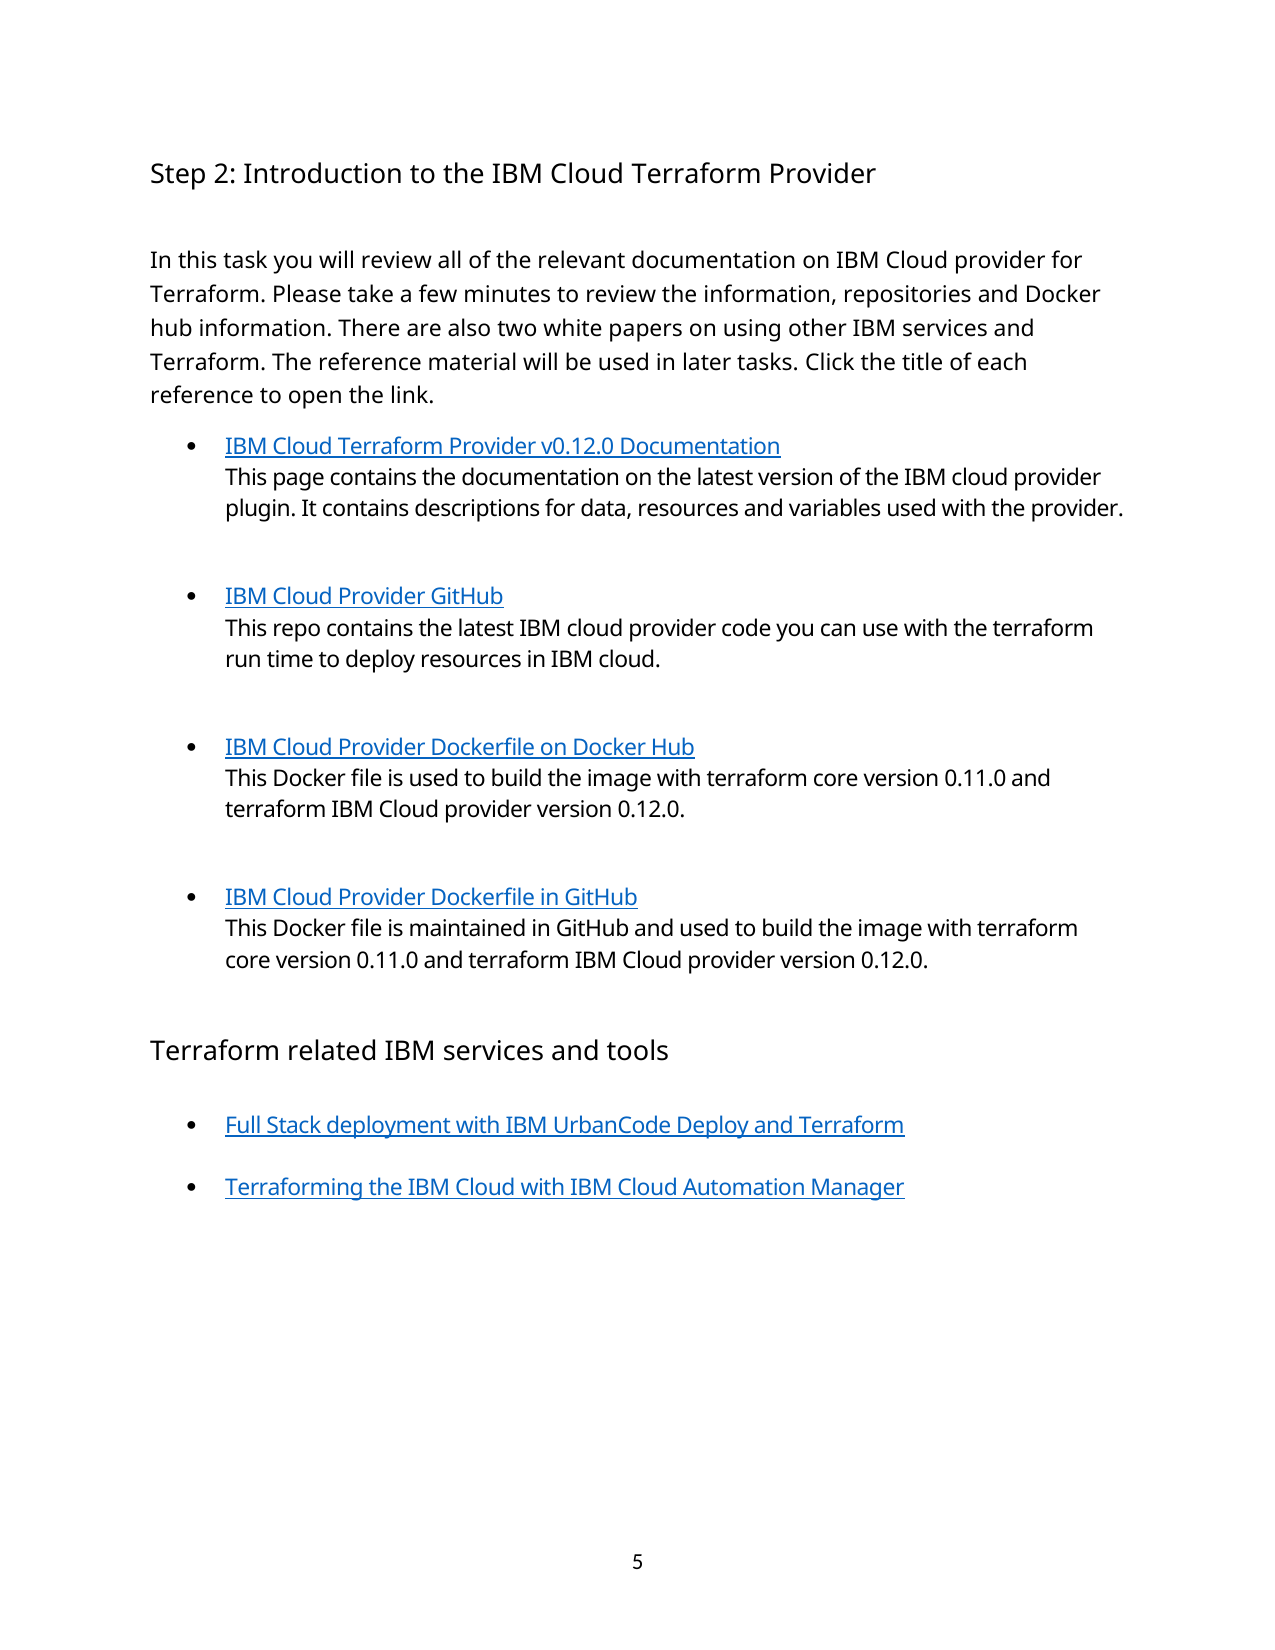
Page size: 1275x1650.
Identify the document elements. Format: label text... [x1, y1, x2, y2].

list IBM Cloud Provider Dockerfile in GitHub This Docker file is maintained in GitHub and used to build the image with terraform core version 0.11.0 and terraform IBM Cloud provider version 0.12.0. [187, 881, 1125, 975]
list Full Stack deployment with IBM UrbanCode Deploy and Terraform [187, 1109, 1125, 1140]
subtitle Step 2: Introduction to the IBM Cloud Terraform Provider [150, 154, 1125, 191]
text In this task you will review all of the relevant documentation on IBM Cloud provider for Terraform. Please take a few minutes to review the information, repositories and Docker hub information. There are also two white papers on using other IBM services and Terraform. The reference material will be used in later tasks. Click the title of each reference to open the link. [150, 244, 1125, 411]
list Terraforming the IBM Cloud with IBM Cloud Automation Manager [187, 1171, 1125, 1202]
list IBM Cloud Provider Dockerfile on Docker Hub This Docker file is used to build the image with terraform core version 0.11.0 and terraform IBM Cloud provider version 0.12.0. [187, 731, 1125, 824]
list IBM Cloud Provider GitHub This repo contains the latest IBM cloud provider code you can use with the terraform run time to deploy resources in IBM cloud. [187, 580, 1125, 674]
list IBM Cloud Terraform Provider v0.12.0 Documentation This page contains the documentation on the latest version of the IBM cloud provider plugin. It contains descriptions for data, resources and variables used with the provider. [187, 430, 1125, 523]
subtitle Terraform related IBM services and tools [150, 1031, 1125, 1068]
